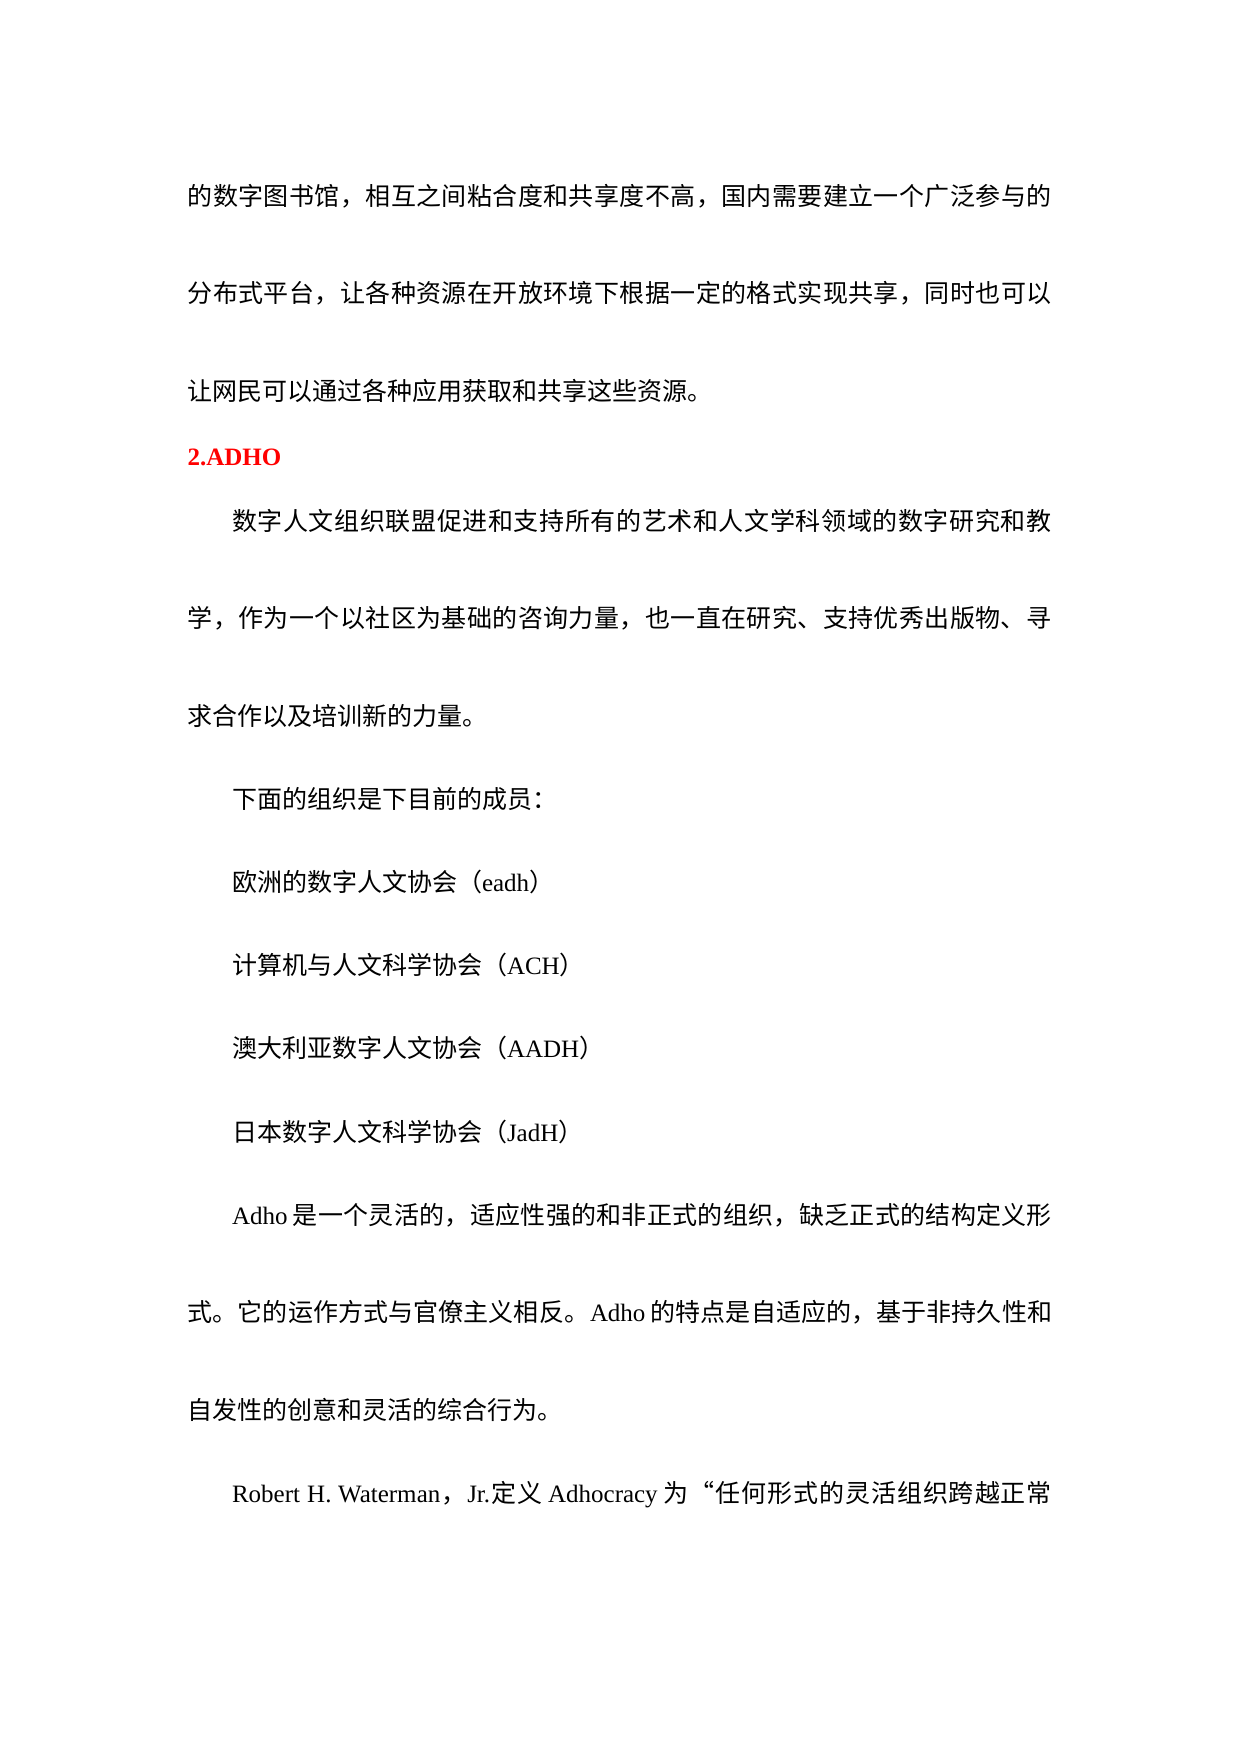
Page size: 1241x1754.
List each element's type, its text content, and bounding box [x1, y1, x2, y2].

text Adho是一个灵活的，适应性强的和非正式的组织，缺乏正式的结构定义形式。它的运作方式与官僚主义相反。Adho的特点是自适应的，基于非持久性和自发性的创意和灵活的综合行为。 [187, 1181, 1053, 1441]
text 日本数字人文科学协会（JadH） [187, 1098, 1053, 1163]
text 计算机与人文科学协会（ACH） [187, 931, 1053, 996]
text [187, 162, 1053, 422]
text 数字人文组织联盟促进和支持所有的艺术和人文学科领域的数字研究和教学，作为一个以社区为基础的咨询力量，也一直在研究、支持优秀出版物、寻求合作以及培训新的力量。 [187, 487, 1053, 747]
text 澳大利亚数字人文协会（AADH） [187, 1014, 1053, 1079]
subtitle 2.ADHO [187, 440, 1053, 473]
text 下面的组织是下目前的成员： [187, 765, 1053, 830]
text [187, 1459, 1053, 1524]
text 欧洲的数字人文协会（eadh） [187, 848, 1053, 913]
